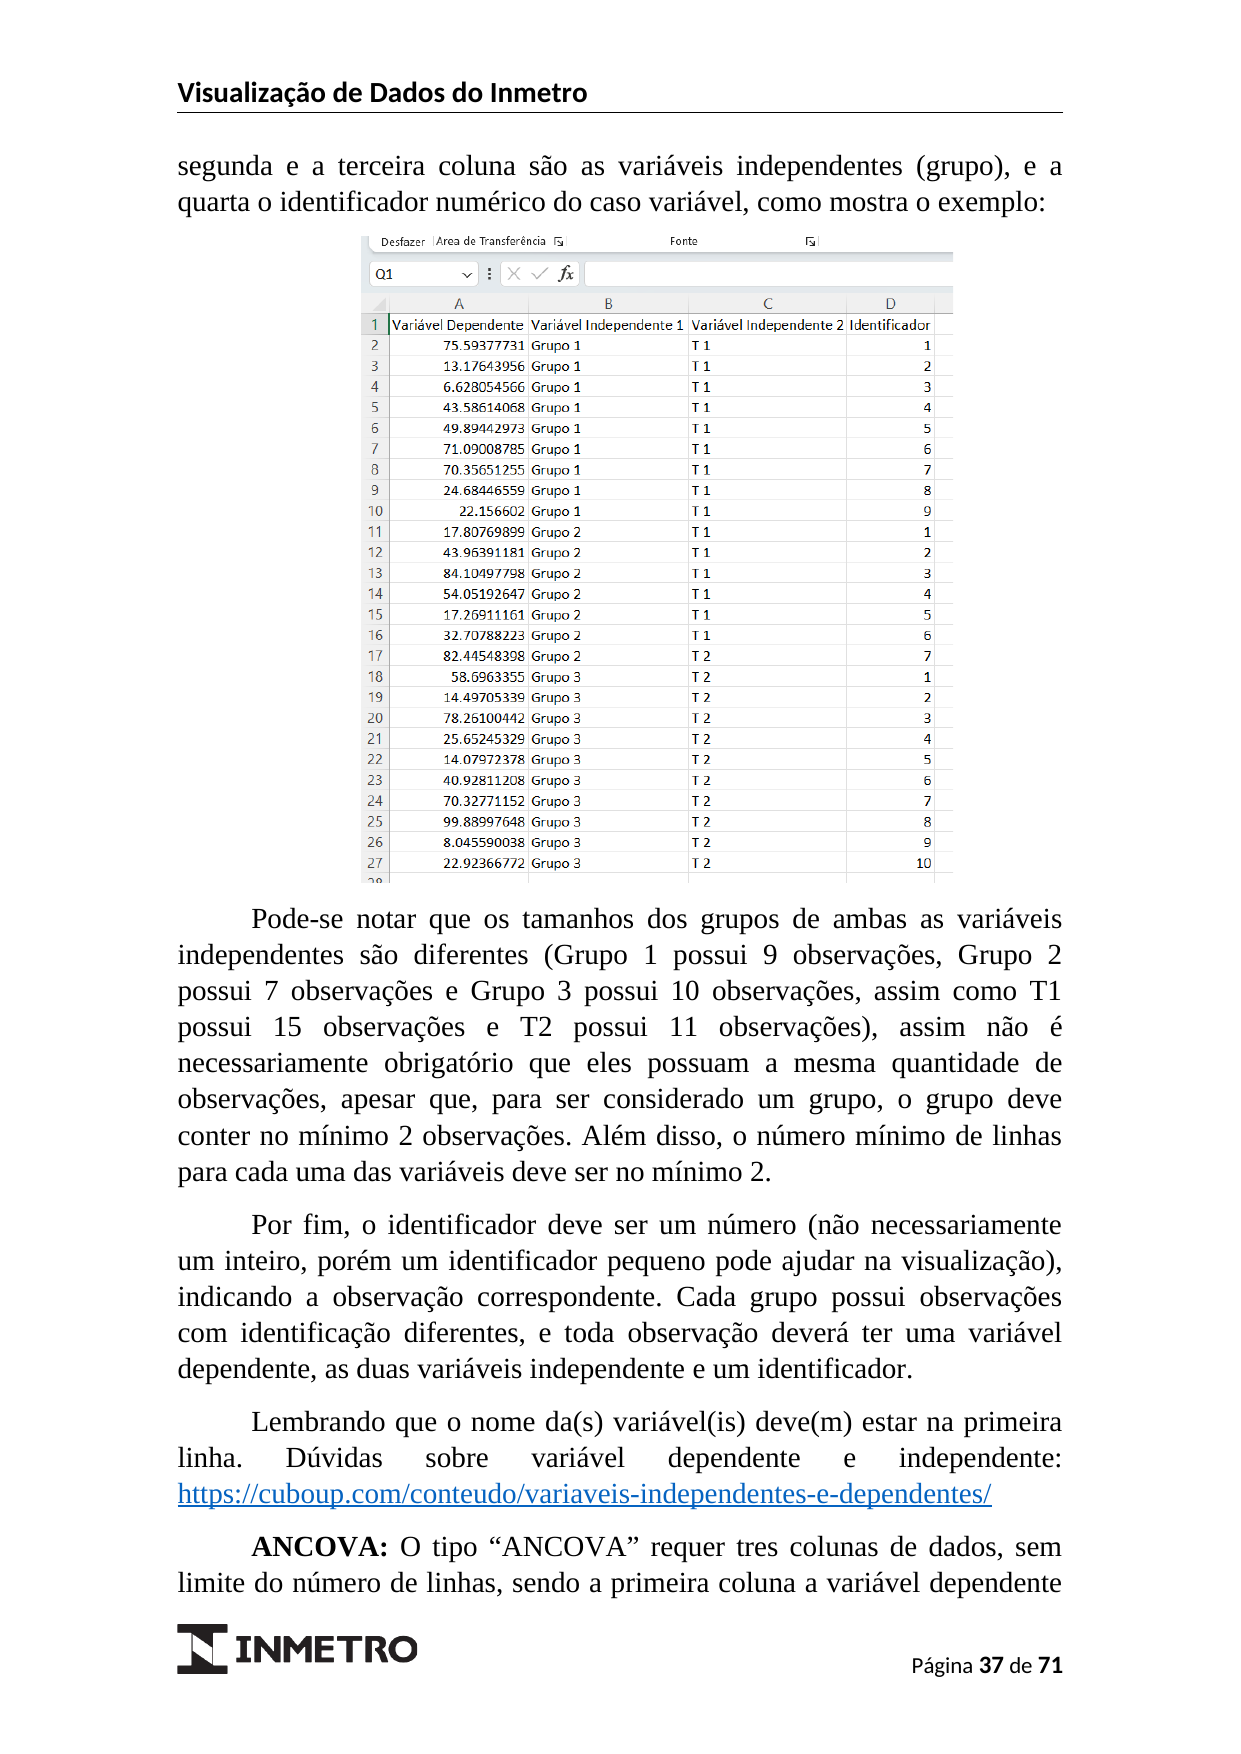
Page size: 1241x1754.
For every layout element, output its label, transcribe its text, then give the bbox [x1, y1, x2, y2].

text Pode-se notar que os tamanhos dos grupos de ambas as variáveis independentes são diferentes (Grupo 1 possui 9 observações, Grupo 2 possui 7 observações e Grupo 3 possui 10 observações, assim como T1 possui 15 observações e T2 possui 11 observações), assim não é necessariamente obrigatório que eles possuam a mesma quantidade de observações, apesar que, para ser considerado um grupo, o grupo deve conter no mínimo 2 observações. Além disso, o número mínimo de linhas para cada uma das variáveis deve ser no mínimo 2. [177, 901, 1063, 1187]
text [177, 1529, 1063, 1599]
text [177, 148, 1063, 217]
picture [361, 236, 954, 883]
picture [177, 1624, 418, 1674]
text Lembrando que o nome da(s) variável(is) deve(m) estar na primeira linha. Dúvidas sobre variável dependente e independente: https://cuboup.com/conteudo/variaveis-independentes-e-dependentes/ [177, 1404, 1063, 1510]
text Por fim, o identificador deve ser um número (não necessariamente um inteiro, porém um identificador pequeno pode ajudar na visualização), indicando a observação correspondente. Cada grupo possui observações com identificação diferentes, e toda observação deverá ter uma variável dependente, as duas variáveis independente e um identificador. [177, 1207, 1063, 1385]
